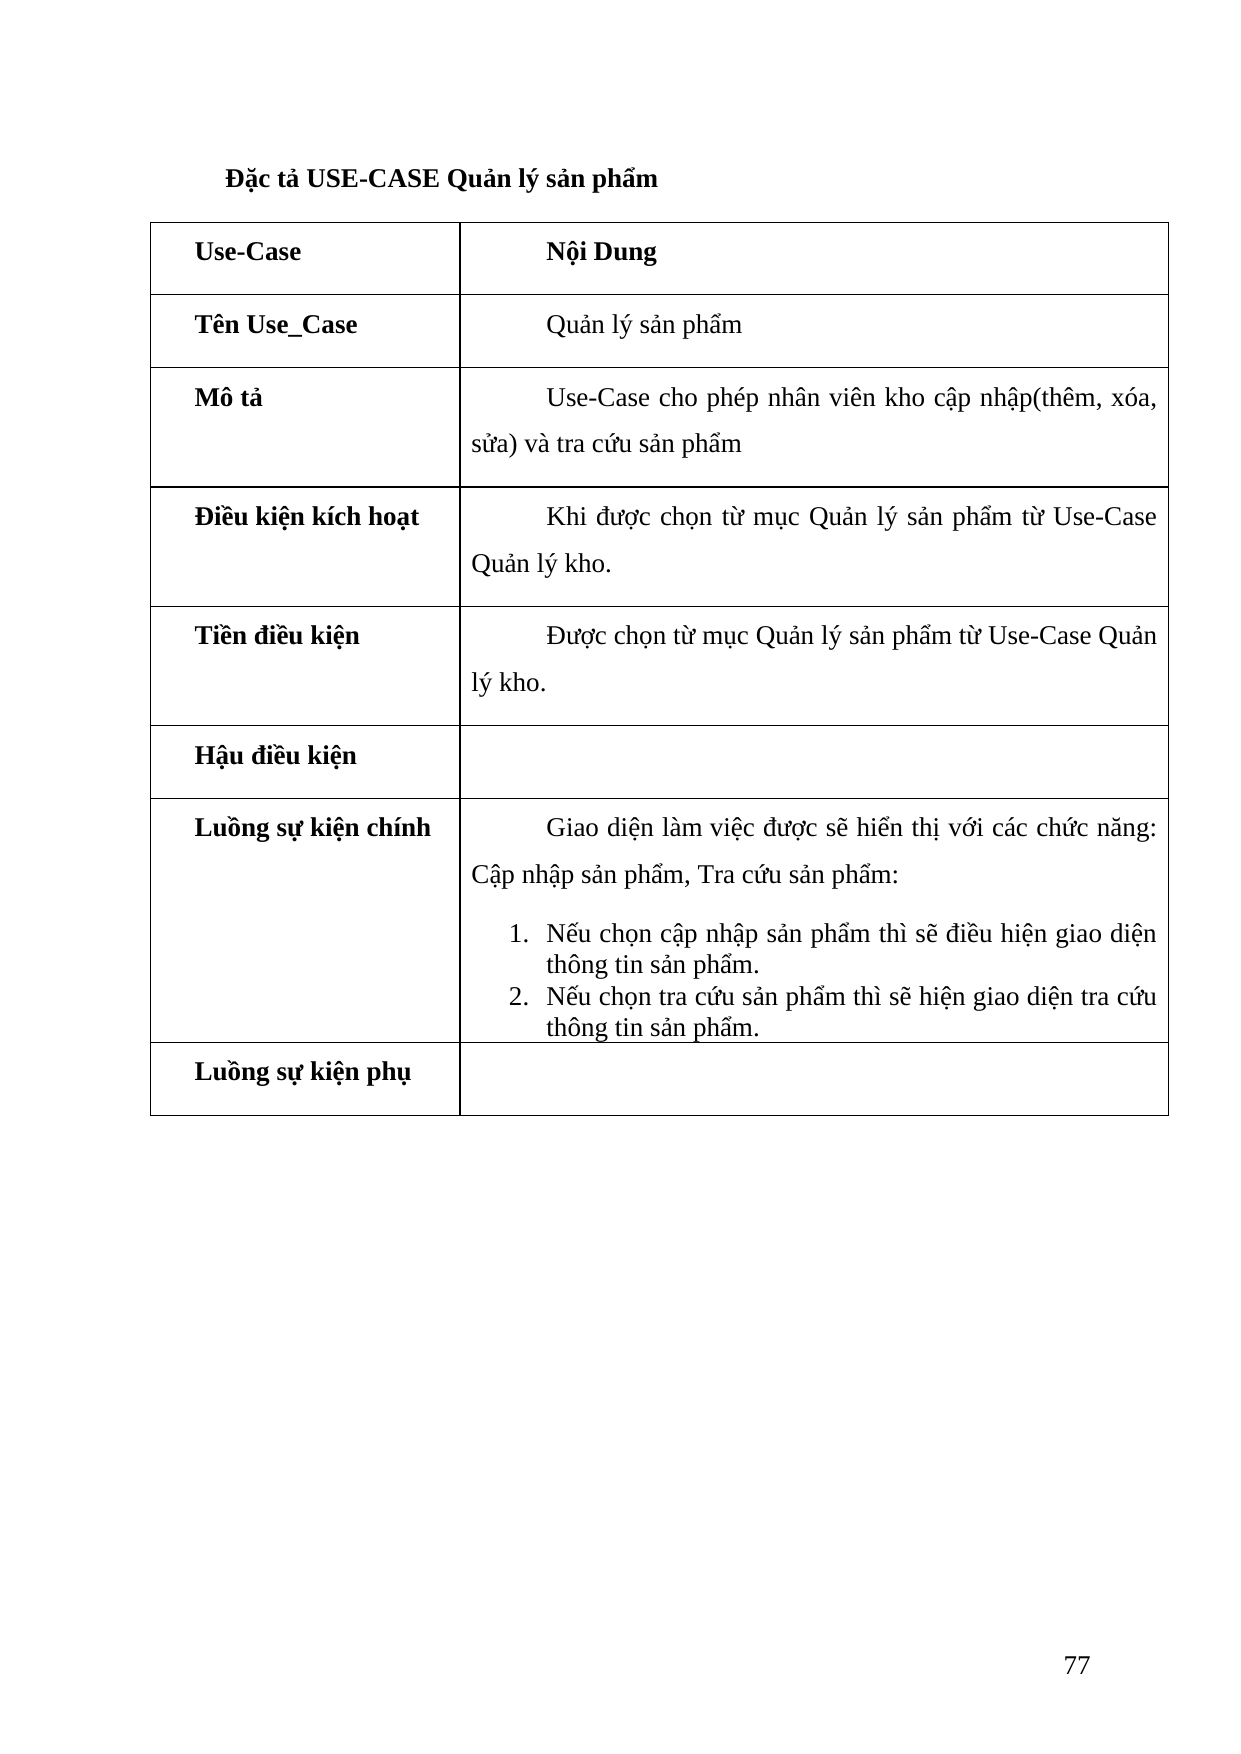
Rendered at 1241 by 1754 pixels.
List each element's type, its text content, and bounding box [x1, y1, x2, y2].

table_cell Use-Case cho phép nhân viên kho cập nhập(thêm, xóa, sửa) và tra cứu sản phẩm [461, 368, 1168, 486]
table_cell Quản lý sản phẩm [461, 295, 1168, 367]
table_cell Luồng sự kiện phụ [151, 1043, 459, 1114]
table_cell Giao diện làm việc được sẽ hiển thị với các chức năng: Cập nhập sản phẩm, Tra cứu sản phẩm: Nếu chọn cập nhập sản phẩm thì sẽ điều hiện giao diện thông tin sản phẩm. Nếu chọn tra cứu sản phẩm thì sẽ hiện giao diện tra cứu thông tin sản phẩm. [461, 799, 1168, 1042]
table_cell Được chọn từ mục Quản lý sản phẩm từ Use-Case Quản lý kho. [461, 607, 1168, 725]
table_cell Điều kiện kích hoạt [151, 488, 459, 606]
table_cell [461, 1043, 1168, 1114]
table_cell Luồng sự kiện chính [151, 799, 459, 1042]
table_cell Mô tả [151, 368, 459, 486]
table_cell Tiền điều kiện [151, 607, 459, 725]
table_cell Khi được chọn từ mục Quản lý sản phẩm từ Use-Case Quản lý kho. [461, 488, 1168, 606]
table_cell [461, 726, 1168, 798]
text Đặc tả USE-CASE Quản lý sản phẩm [150, 162, 1090, 194]
table_cell Hậu điều kiện [151, 726, 459, 798]
table_header Nội Dung [461, 223, 1168, 294]
table_cell Tên Use_Case [151, 295, 459, 367]
table_header Use-Case [151, 223, 459, 294]
